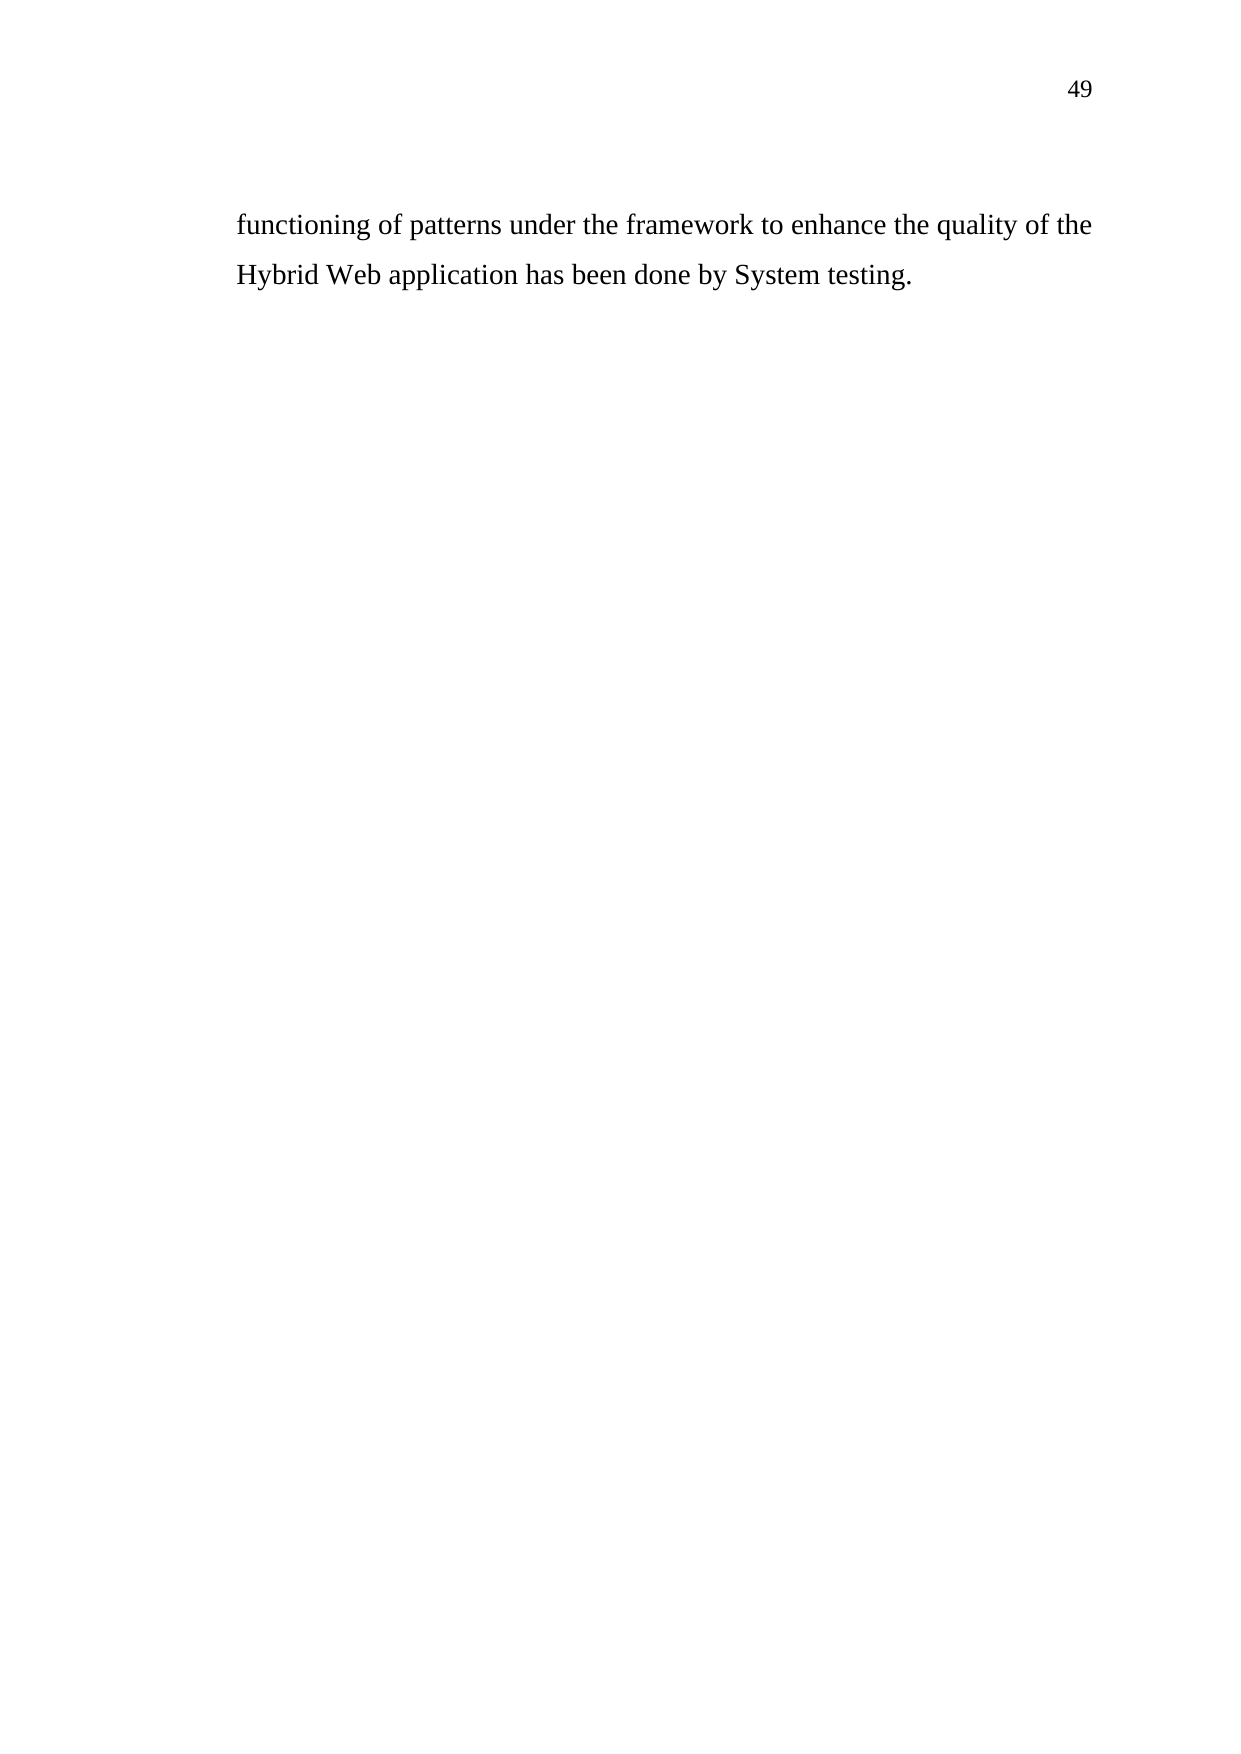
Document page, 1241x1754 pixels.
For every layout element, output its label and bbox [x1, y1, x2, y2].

text [236, 207, 1092, 291]
